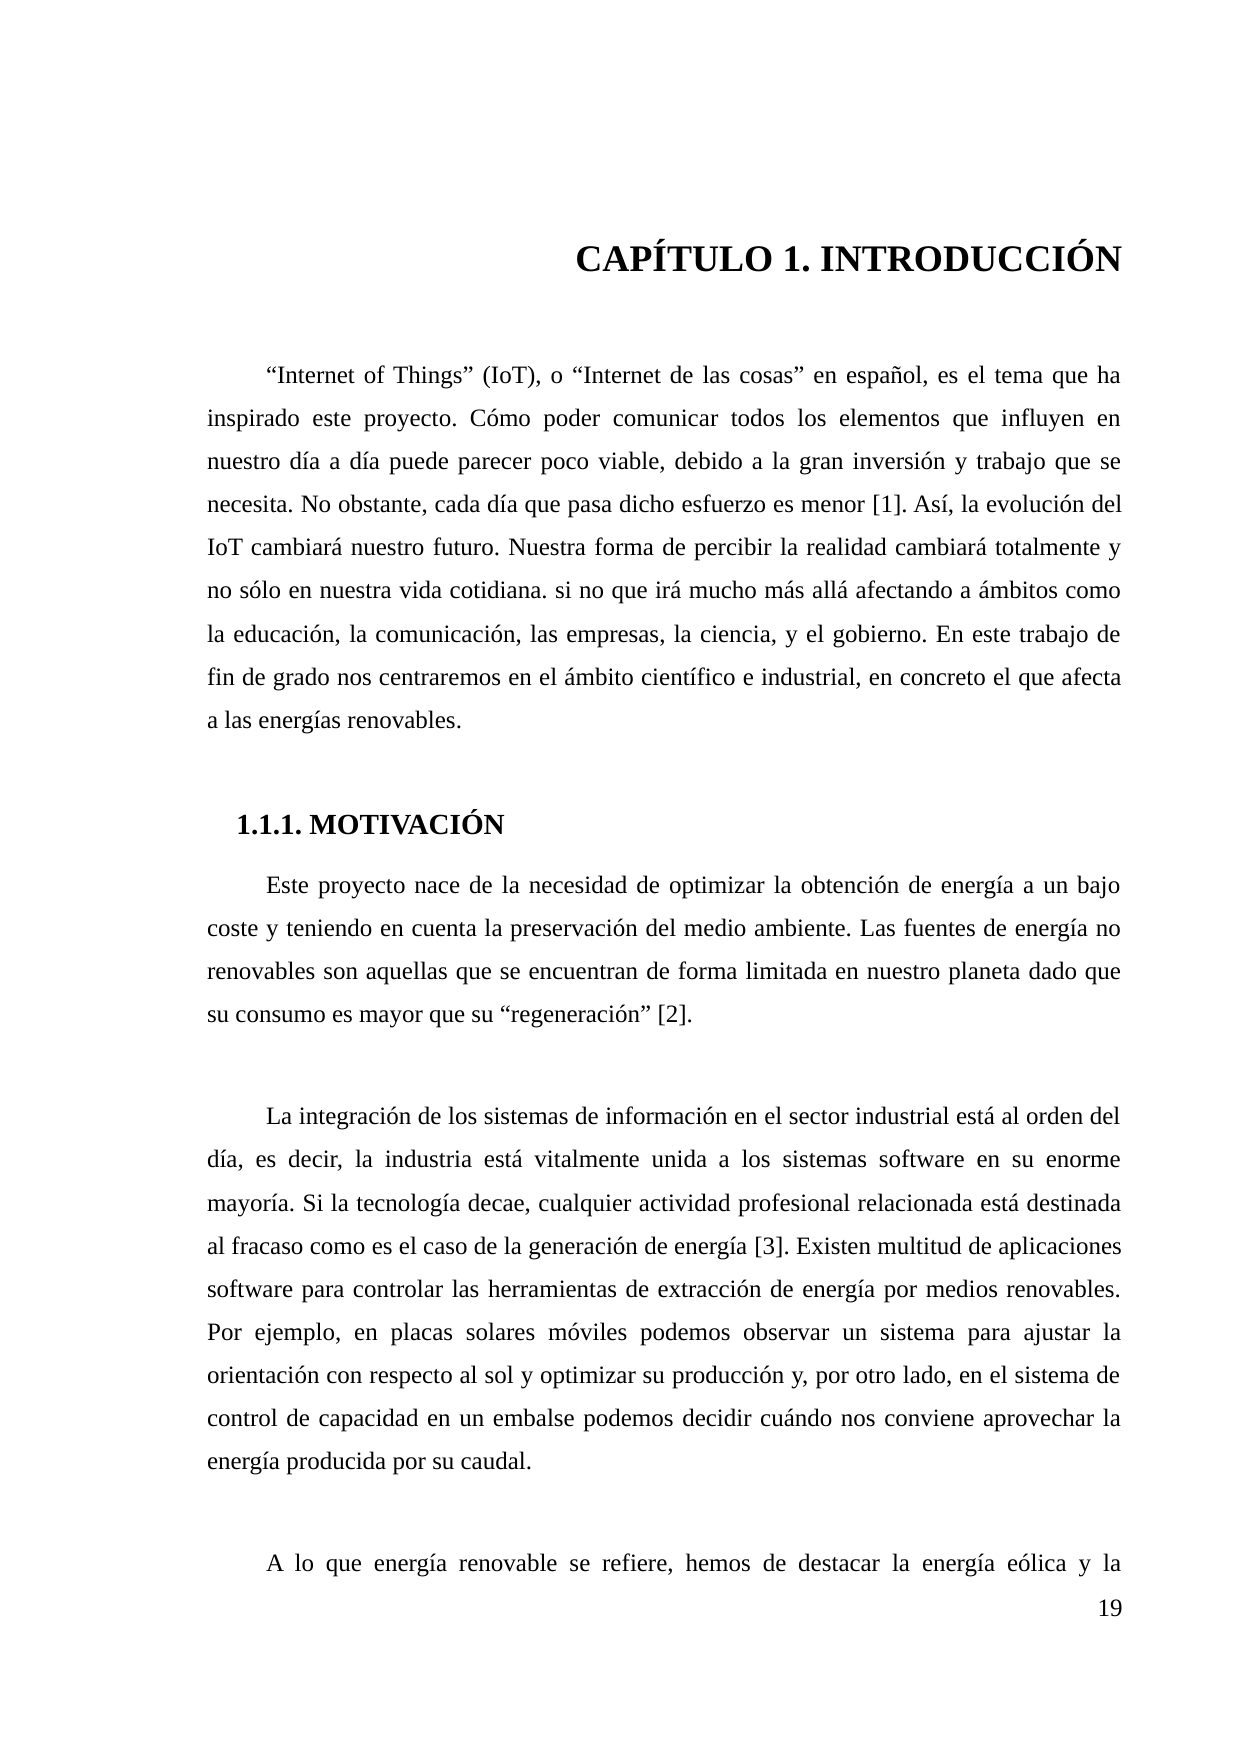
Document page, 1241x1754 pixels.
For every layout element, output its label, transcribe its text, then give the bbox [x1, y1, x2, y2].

text Motivación [236, 807, 1122, 841]
list Introducción [207, 236, 1122, 279]
text Este proyecto nace de la necesidad de optimizar la obtención de energía a un bajo coste y teniendo en cuenta la preservación del medio ambiente. Las fuentes de energía no renovables son aquellas que se encuentran de forma limitada en nuestro planeta dado que su consumo es mayor que su “regeneración” [2]. [207, 870, 1122, 1028]
text La integración de los sistemas de información en el sector industrial está al orden del día, es decir, la industria está vitalmente unida a los sistemas software en su enorme mayoría. Si la tecnología decae, cualquier actividad profesional relacionada está destinada al fracaso como es el caso de la generación de energía [3]. Existen multitud de aplicaciones software para controlar las herramientas de extracción de energía por medios renovables. Por ejemplo, en placas solares móviles podemos observar un sistema para ajustar la orientación con respecto al sol y optimizar su producción y, por otro lado, en el sistema de control de capacidad en un embalse podemos decidir cuándo nos conviene aprovechar la energía producida por su caudal. [207, 1101, 1122, 1475]
text “Internet of Things” (IoT), o “Internet de las cosas” en español, es el tema que ha inspirado este proyecto. Cómo poder comunicar todos los elementos que influyen en nuestro día a día puede parecer poco viable, debido a la gran inversión y trabajo que se necesita. No obstante, cada día que pasa dicho esfuerzo es menor [1]. Así, la evolución del IoT cambiará nuestro futuro. Nuestra forma de percibir la realidad cambiará totalmente y no sólo en nuestra vida cotidiana. si no que irá mucho más allá afectando a ámbitos como la educación, la comunicación, las empresas, la ciencia, y el gobierno. En este trabajo de fin de grado nos centraremos en el ámbito científico e industrial, en concreto el que afecta a las energías renovables. [207, 360, 1122, 734]
